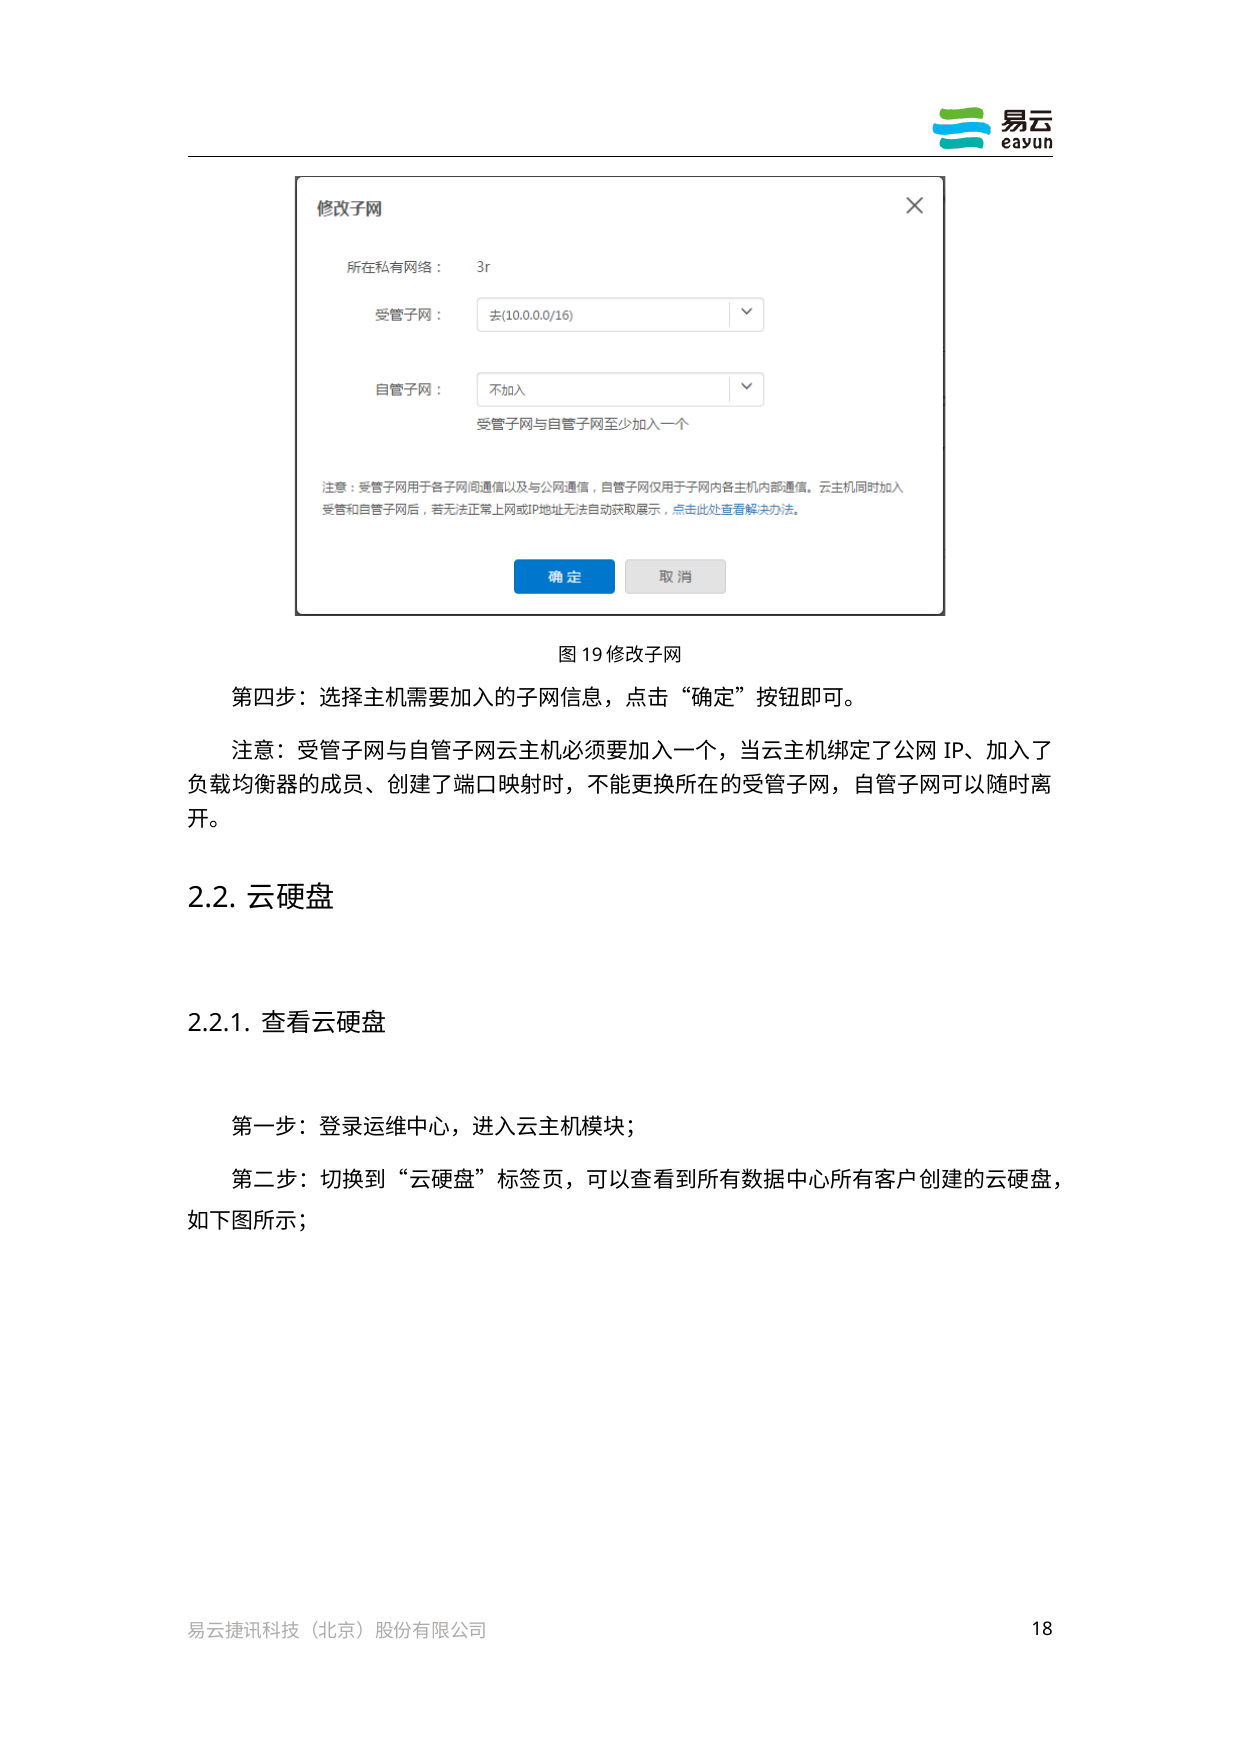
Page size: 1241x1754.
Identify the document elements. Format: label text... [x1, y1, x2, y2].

text 注意：受管子网与自管子网云主机必须要加入一个，当云主机绑定了公网IP、加入了负载均衡器的成员、创建了端口映射时，不能更换所在的受管子网，自管子网可以随时离开。 [187, 732, 1053, 833]
subtitle 云硬盘 [187, 861, 1053, 928]
picture [932, 97, 1053, 156]
picture [294, 176, 946, 616]
subtitle 查看云硬盘 [187, 987, 1053, 1054]
text 第二步：切换到“云硬盘”标签页，可以查看到所有数据中心所有客户创建的云硬盘，如下图所示； [187, 1161, 1053, 1235]
text 第四步：选择主机需要加入的子网信息，点击“确定”按钮即可。 [187, 679, 1053, 713]
text 第一步：登录运维中心，进入云主机模块； [187, 1108, 1053, 1142]
text 图19 修改子网 [187, 637, 1053, 671]
